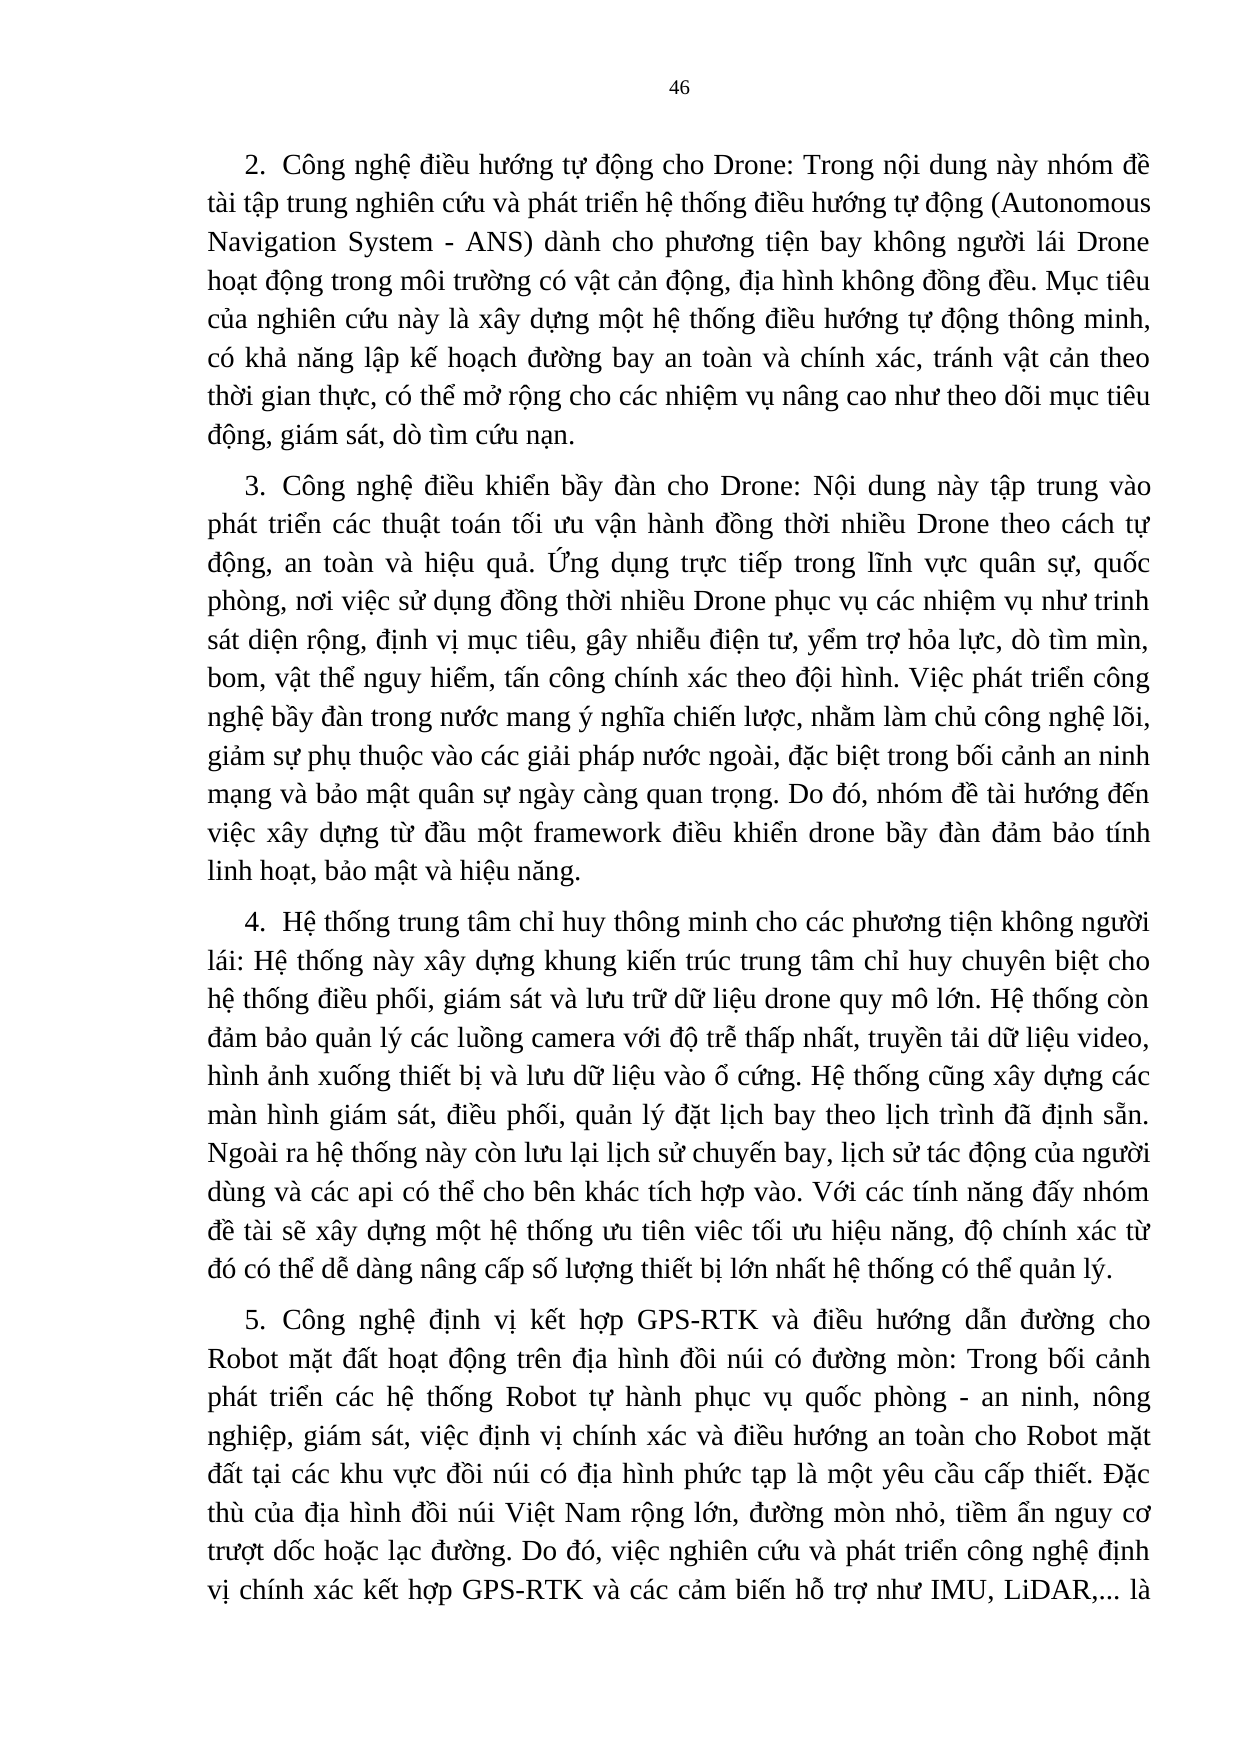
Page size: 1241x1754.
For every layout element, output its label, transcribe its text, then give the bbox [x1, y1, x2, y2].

list Công nghệ điều khiển bầy đàn cho Drone: Nội dung này tập trung vào phát triển các thuật toán tối ưu vận hành đồng thời nhiều Drone theo cách tự động, an toàn và hiệu quả. Ứng dụng trực tiếp trong lĩnh vực quân sự, quốc phòng, nơi việc sử dụng đồng thời nhiều Drone phục vụ các nhiệm vụ như trinh sát diện rộng, định vị mục tiêu, gây nhiễu điện tư, yểm trợ hỏa lực, dò tìm mìn, bom, vật thể nguy hiểm, tấn công chính xác theo đội hình. Việc phát triển công nghệ bầy đàn trong nước mang ý nghĩa chiến lược, nhằm làm chủ công nghệ lõi, giảm sự phụ thuộc vào các giải pháp nước ngoài, đặc biệt trong bối cảnh an ninh mạng và bảo mật quân sự ngày càng quan trọng. Do đó, nhóm đề tài hướng đến việc xây dựng từ đầu một framework điều khiển drone bầy đàn đảm bảo tính linh hoạt, bảo mật và hiệu năng. [207, 468, 1152, 887]
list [207, 1302, 1152, 1606]
list Công nghệ điều hướng tự động cho Drone: Trong nội dung này nhóm đề tài tập trung nghiên cứu và phát triển hệ thống điều hướng tự động (Autonomous Navigation System - ANS) dành cho phương tiện bay không người lái Drone hoạt động trong môi trường có vật cản động, địa hình không đồng đều. Mục tiêu của nghiên cứu này là xây dựng một hệ thống điều hướng tự động thông minh, có khả năng lập kế hoạch đường bay an toàn và chính xác, tránh vật cản theo thời gian thực, có thể mở rộng cho các nhiệm vụ nâng cao như theo dõi mục tiêu động, giám sát, dò tìm cứu nạn. [207, 147, 1152, 450]
list Hệ thống trung tâm chỉ huy thông minh cho các phương tiện không người lái: Hệ thống này xây dựng khung kiến trúc trung tâm chỉ huy chuyên biệt cho hệ thống điều phối, giám sát và lưu trữ dữ liệu drone quy mô lớn. Hệ thống còn đảm bảo quản lý các luồng camera với độ trễ thấp nhất, truyền tải dữ liệu video, hình ảnh xuống thiết bị và lưu dữ liệu vào ổ cứng. Hệ thống cũng xây dựng các màn hình giám sát, điều phối, quản lý đặt lịch bay theo lịch trình đã định sẵn. Ngoài ra hệ thống này còn lưu lại lịch sử chuyến bay, lịch sử tác động của người dùng và các api có thể cho bên khác tích hợp vào. Với các tính năng đấy nhóm đề tài sẽ xây dựng một hệ thống ưu tiên viêc tối ưu hiệu năng, độ chính xác từ đó có thể dễ dàng nâng cấp số lượng thiết bị lớn nhất hệ thống có thể quản lý. [207, 904, 1152, 1285]
